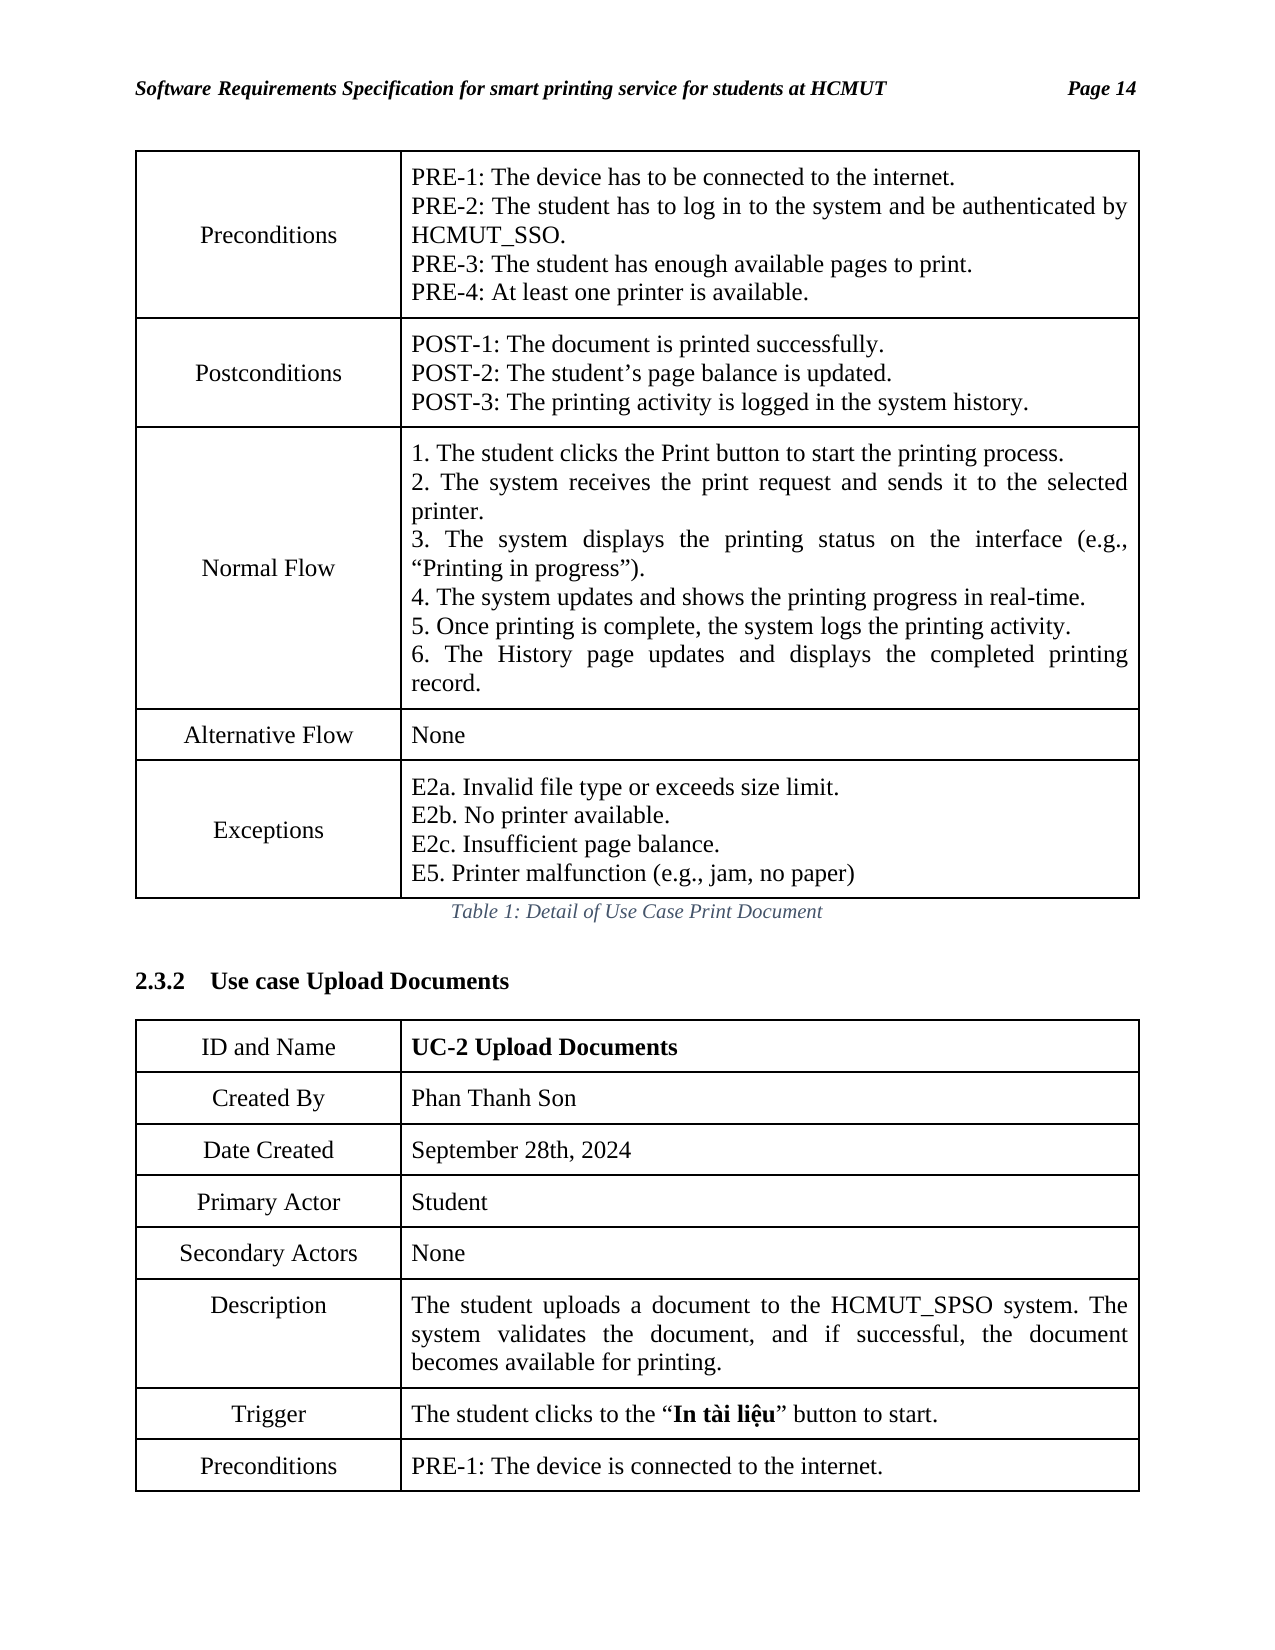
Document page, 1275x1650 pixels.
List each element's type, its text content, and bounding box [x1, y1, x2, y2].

table_cell POST-1: The document is printed successfully. POST-2: The student’s page balance is updated. POST-3: The printing activity is logged in the system history. [402, 319, 1138, 426]
table_cell Preconditions [137, 152, 400, 317]
table_cell Preconditions [137, 1440, 400, 1490]
table_cell Phan Thanh Son [402, 1073, 1138, 1122]
table_cell Secondary Actors [137, 1228, 400, 1277]
table_cell Postconditions [137, 319, 400, 426]
table_cell Student [402, 1176, 1138, 1226]
table_cell Created By [137, 1073, 400, 1122]
table_cell Date Created [137, 1125, 400, 1174]
table_cell Normal Flow [137, 428, 400, 707]
table_cell 1. The student clicks the Print button to start the printing process. 2. The system receives the print request and sends it to the selected printer. 3. The system displays the printing status on the interface (e.g., “Printing in progress”). 4. The system updates and shows the printing progress in real-time. 5. Once printing is complete, the system logs the printing activity. 6. The History page updates and displays the completed printing record. [402, 428, 1138, 707]
table_cell Trigger [137, 1389, 400, 1438]
table_cell None [402, 1228, 1138, 1277]
table_cell PRE-1: The device has to be connected to the internet. PRE-2: The student has to log in to the system and be authenticated by HCMUT_SSO. PRE-3: The student has enough available pages to print. PRE-4: At least one printer is available. [402, 152, 1138, 317]
table_header ID and Name [137, 1021, 400, 1071]
table_cell The student clicks to the “In tài liệu” button to start. [402, 1389, 1138, 1438]
table_cell The student uploads a document to the HCMUT_SPSO system. The system validates the document, and if successful, the document becomes available for printing. [402, 1280, 1138, 1387]
table_cell E2a. Invalid file type or exceeds size limit. E2b. No printer available. E2c. Insufficient page balance. E5. Printer malfunction (e.g., jam, no paper) [402, 761, 1138, 897]
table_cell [402, 1440, 1138, 1490]
table_cell September 28th, 2024 [402, 1125, 1138, 1174]
text Table 1: Detail of Use Case Print Document [135, 899, 1140, 923]
table_cell Exceptions [137, 761, 400, 897]
table_cell None [402, 710, 1138, 759]
table_cell Alternative Flow [137, 710, 400, 759]
table_header UC-2 Upload Documents [402, 1021, 1138, 1071]
table_cell Primary Actor [137, 1176, 400, 1226]
subtitle Use case Upload Documents [135, 969, 1140, 994]
table_cell Description [137, 1280, 400, 1387]
